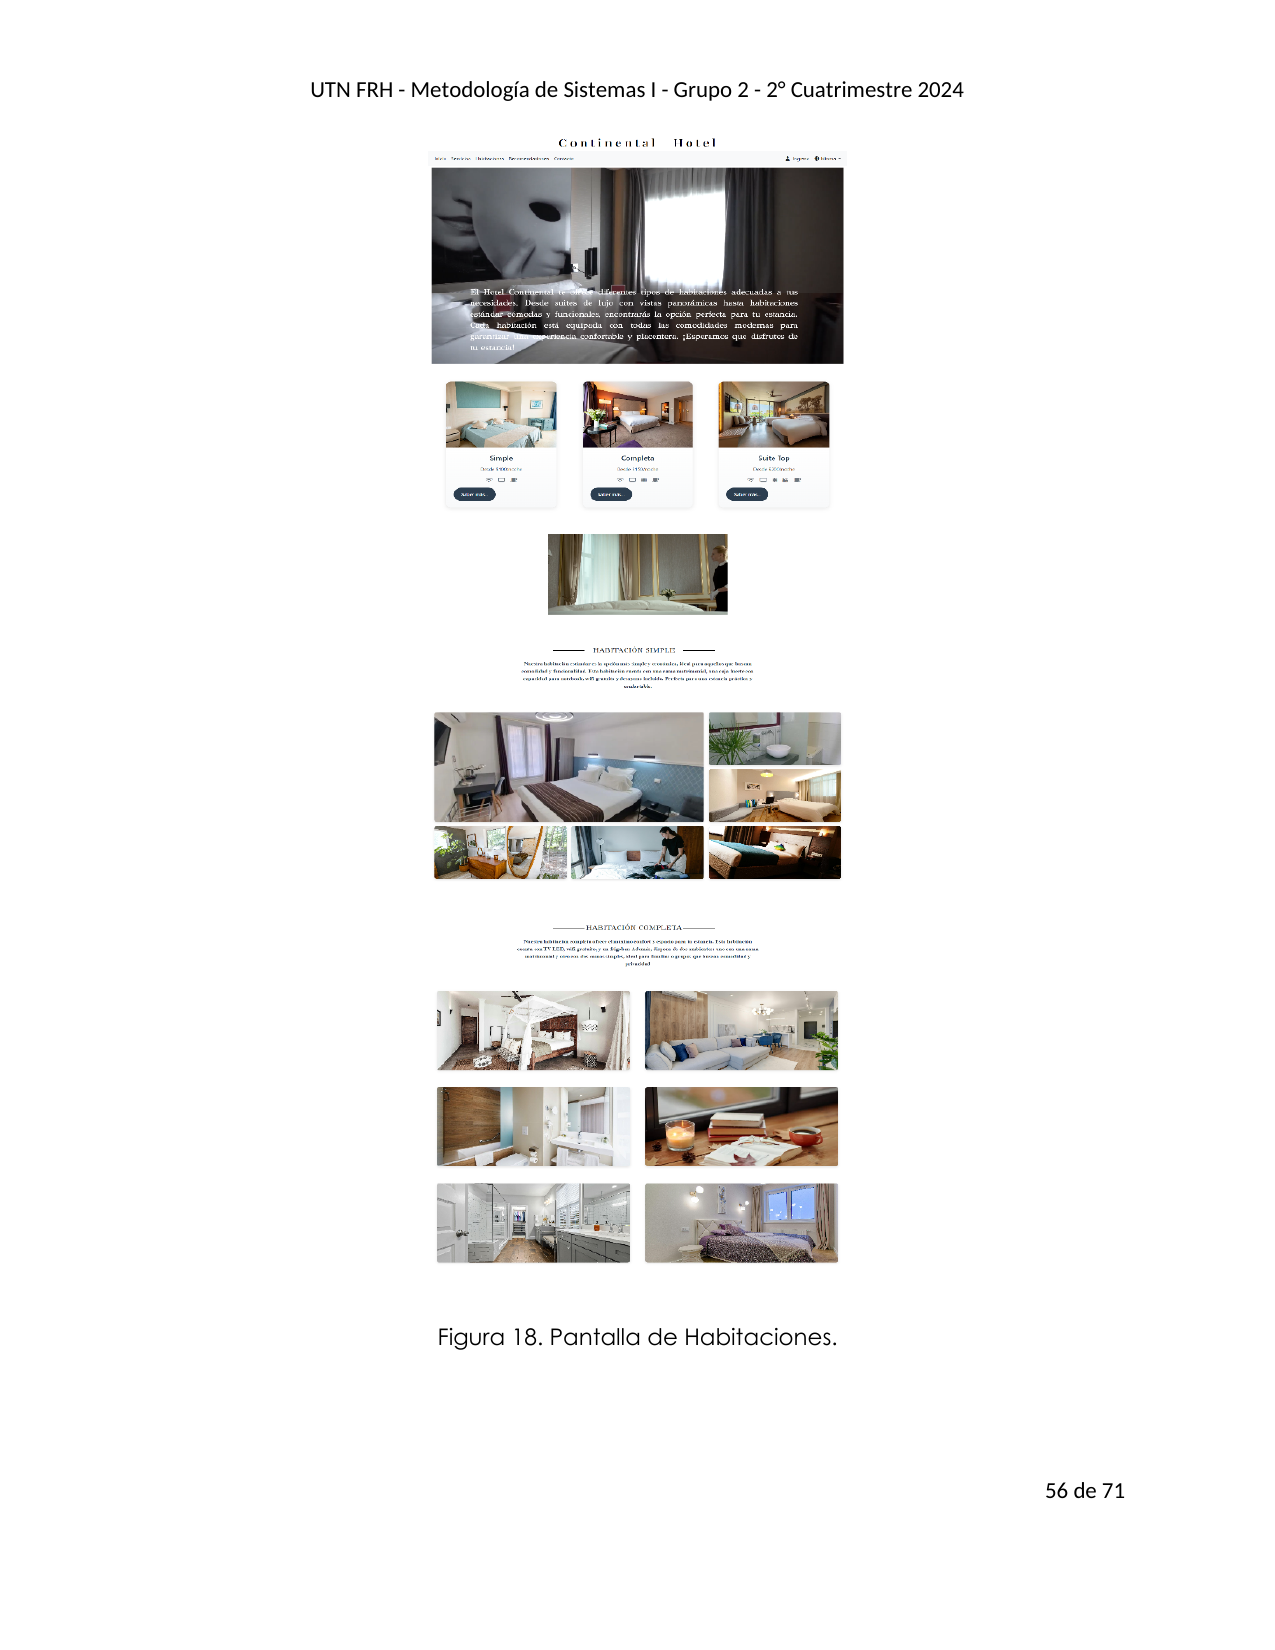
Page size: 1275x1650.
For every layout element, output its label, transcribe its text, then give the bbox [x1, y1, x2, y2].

subtitle Figura 18. Pantalla de Habitaciones. [150, 1320, 1125, 1353]
picture [424, 121, 851, 1289]
